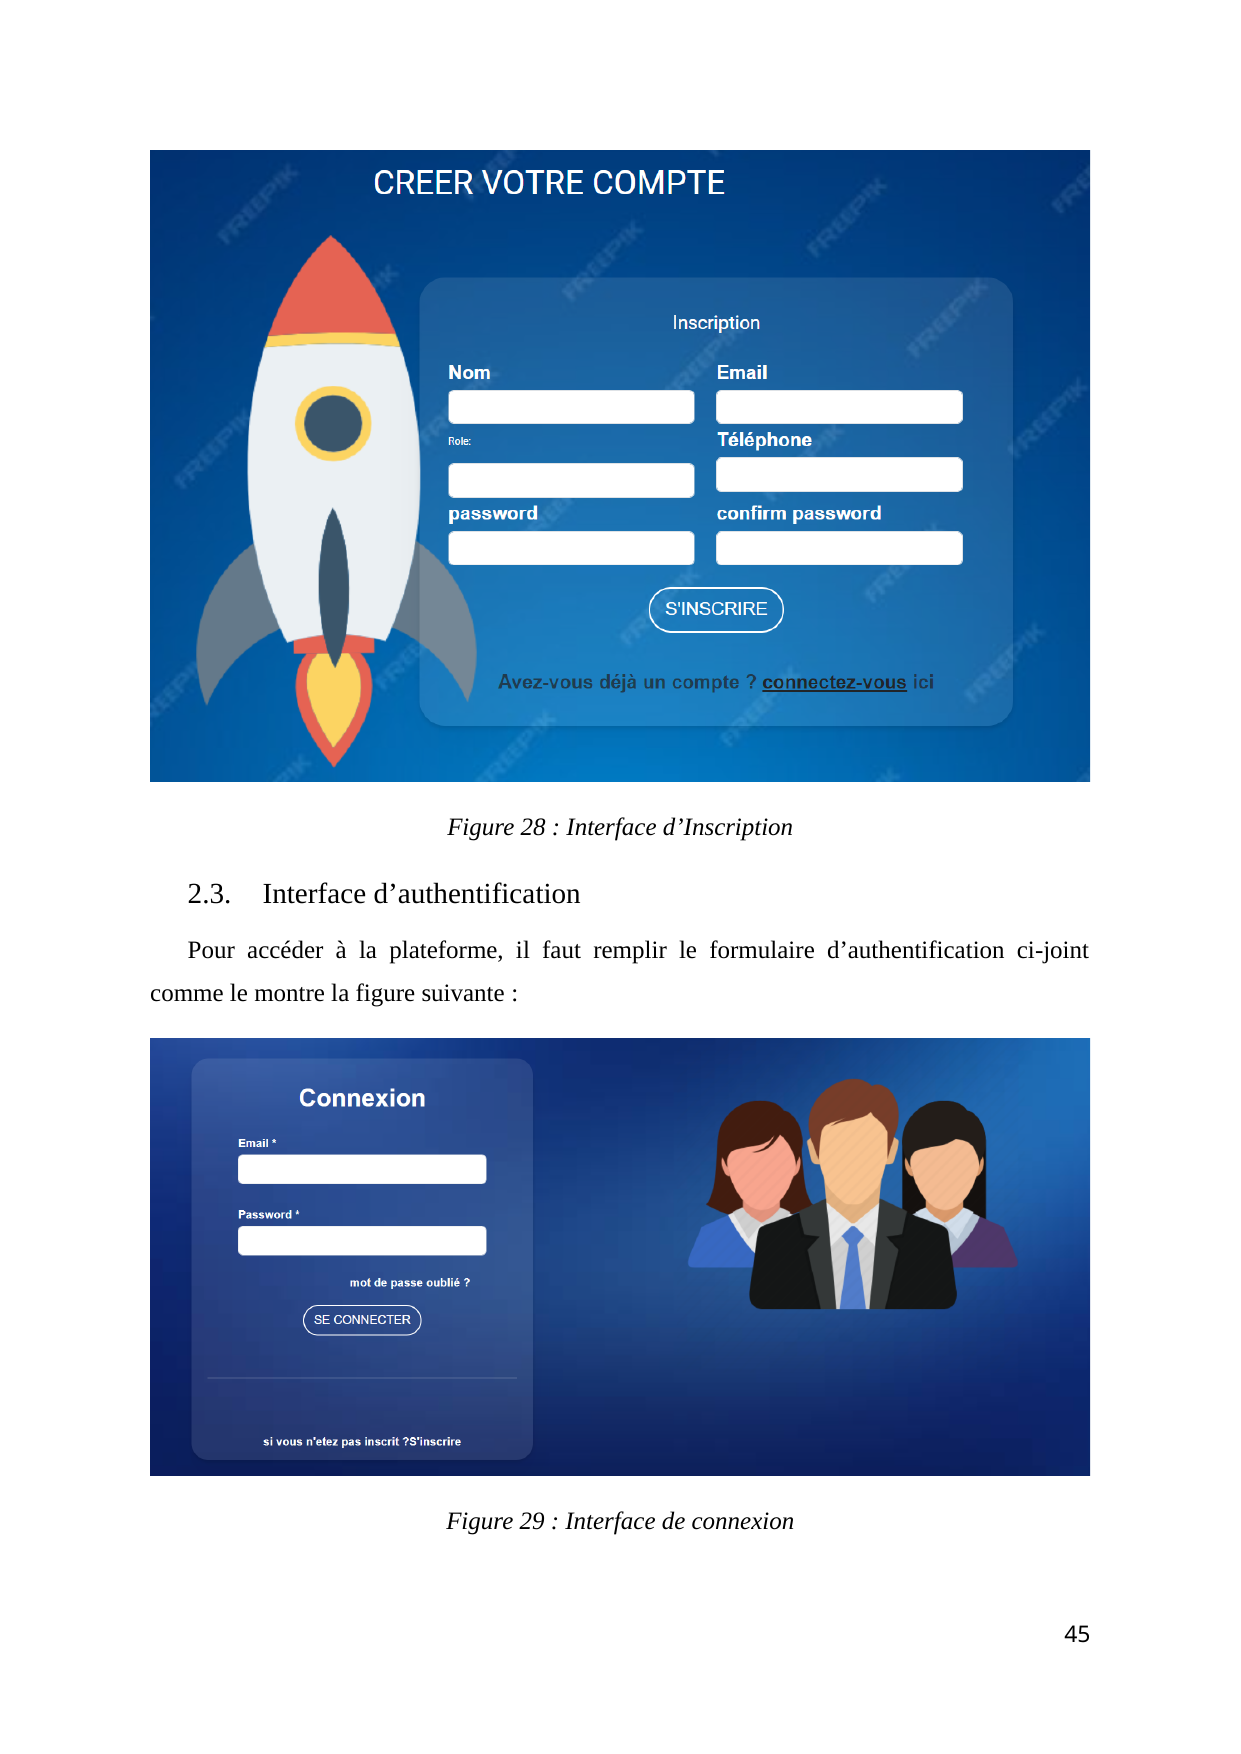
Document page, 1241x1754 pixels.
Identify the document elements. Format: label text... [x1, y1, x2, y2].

picture [150, 1038, 1091, 1476]
picture [150, 150, 1091, 782]
text Figure 29 : Interface de connexion [150, 1506, 1090, 1535]
subtitle Interface d’authentification [187, 876, 1090, 910]
text Pour accéder à la plateforme, il faut remplir le formulaire d’authentification ci-joint comme le montre la figure suivante : [150, 935, 1090, 1007]
text Figure 28 : Interface d’Inscription [150, 812, 1090, 841]
